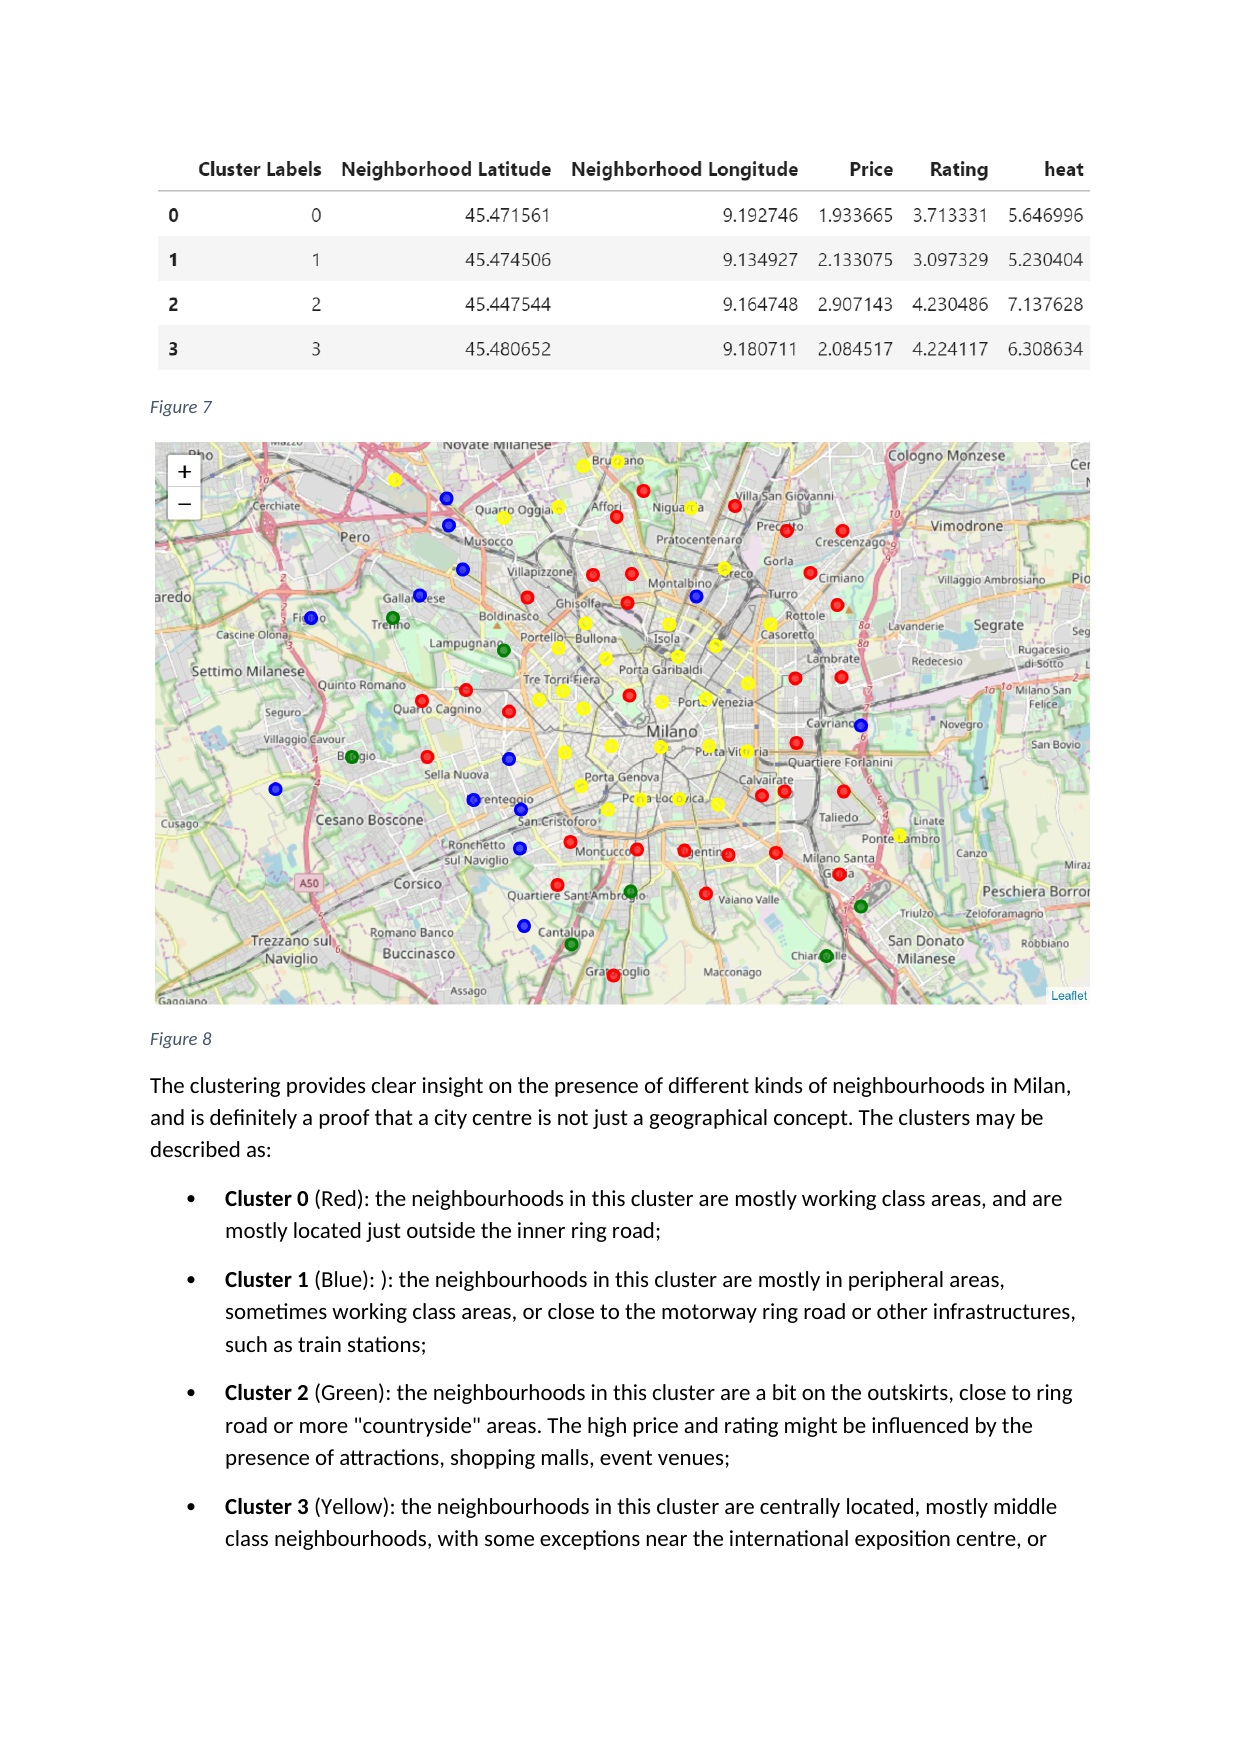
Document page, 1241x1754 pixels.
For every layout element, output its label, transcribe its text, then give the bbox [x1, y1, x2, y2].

picture [150, 439, 1091, 1007]
list Cluster 0 (Red): the neighbourhoods in this cluster are mostly working class areas, and are mostly located just outside the inner ring road; [187, 1184, 1090, 1244]
text Figure 7 [150, 396, 1090, 418]
text Figure 8 [150, 1027, 1090, 1050]
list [187, 1492, 1090, 1552]
picture [150, 150, 1091, 375]
text The clustering provides clear insight on the presence of different kinds of neighbourhoods in Milan, and is definitely a proof that a city centre is not just a geographical concept. The clusters may be described as: [150, 1071, 1090, 1163]
list Cluster 1 (Blue): ): the neighbourhoods in this cluster are mostly in peripheral areas, sometimes working class areas, or close to the motorway ring road or other infrastructures, such as train stations; [187, 1265, 1090, 1358]
list Cluster 2 (Green): the neighbourhoods in this cluster are a bit on the outskirts, close to ring road or more "countryside" areas. The high price and rating might be influenced by the presence of attractions, shopping malls, event venues; [187, 1378, 1090, 1471]
